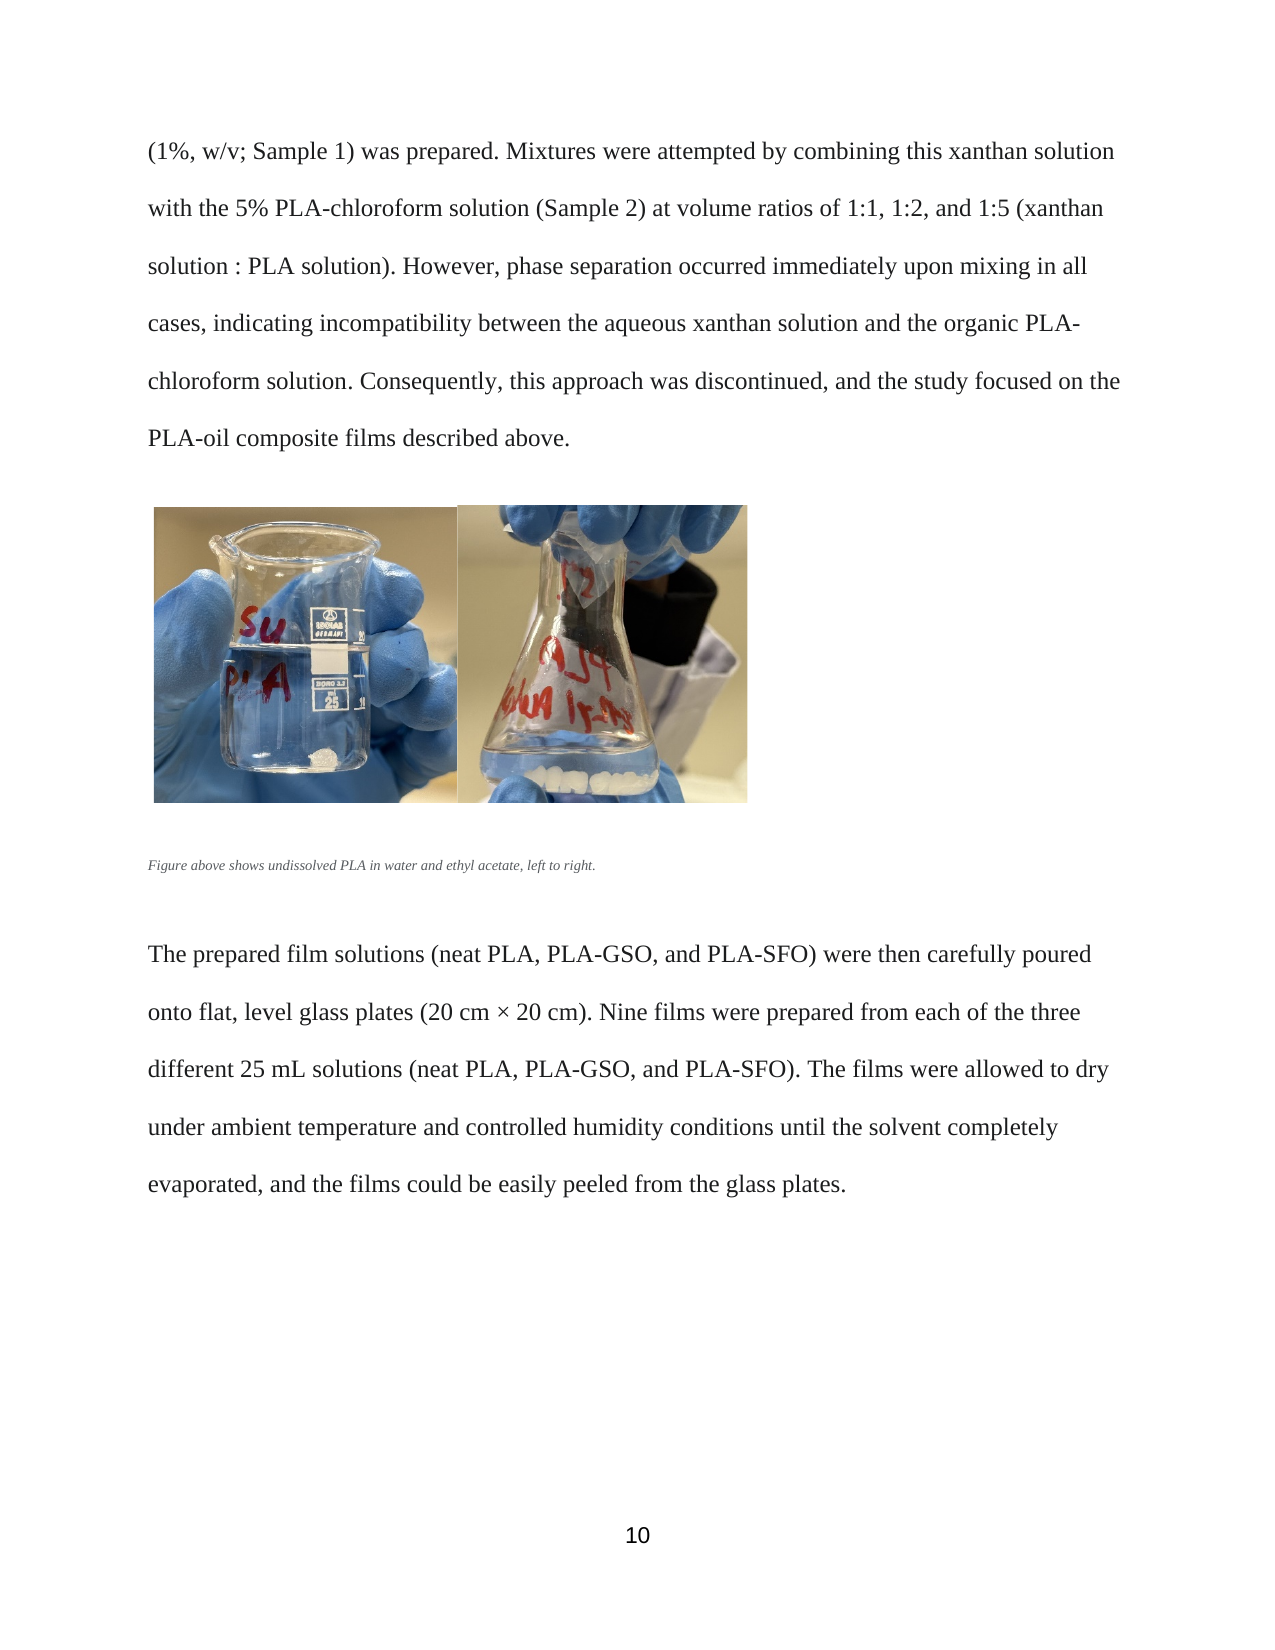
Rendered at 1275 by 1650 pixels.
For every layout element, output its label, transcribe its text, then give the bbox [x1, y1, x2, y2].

text Figure above shows undissolved PLA in water and ethyl acetate, left to right. [148, 857, 1127, 886]
text The prepared film solutions (neat PLA, PLA-GSO, and PLA-SFO) were then carefully poured onto flat, level glass plates (20 cm × 20 cm). Nine films were prepared from each of the three different 25 mL solutions (neat PLA, PLA-GSO, and PLA-SFO). The films were allowed to dry under ambient temperature and controlled humidity conditions until the solvent completely evaporated, and the films could be easily peeled from the glass plates. [148, 939, 1127, 1198]
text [148, 136, 1127, 452]
picture [153, 505, 748, 803]
